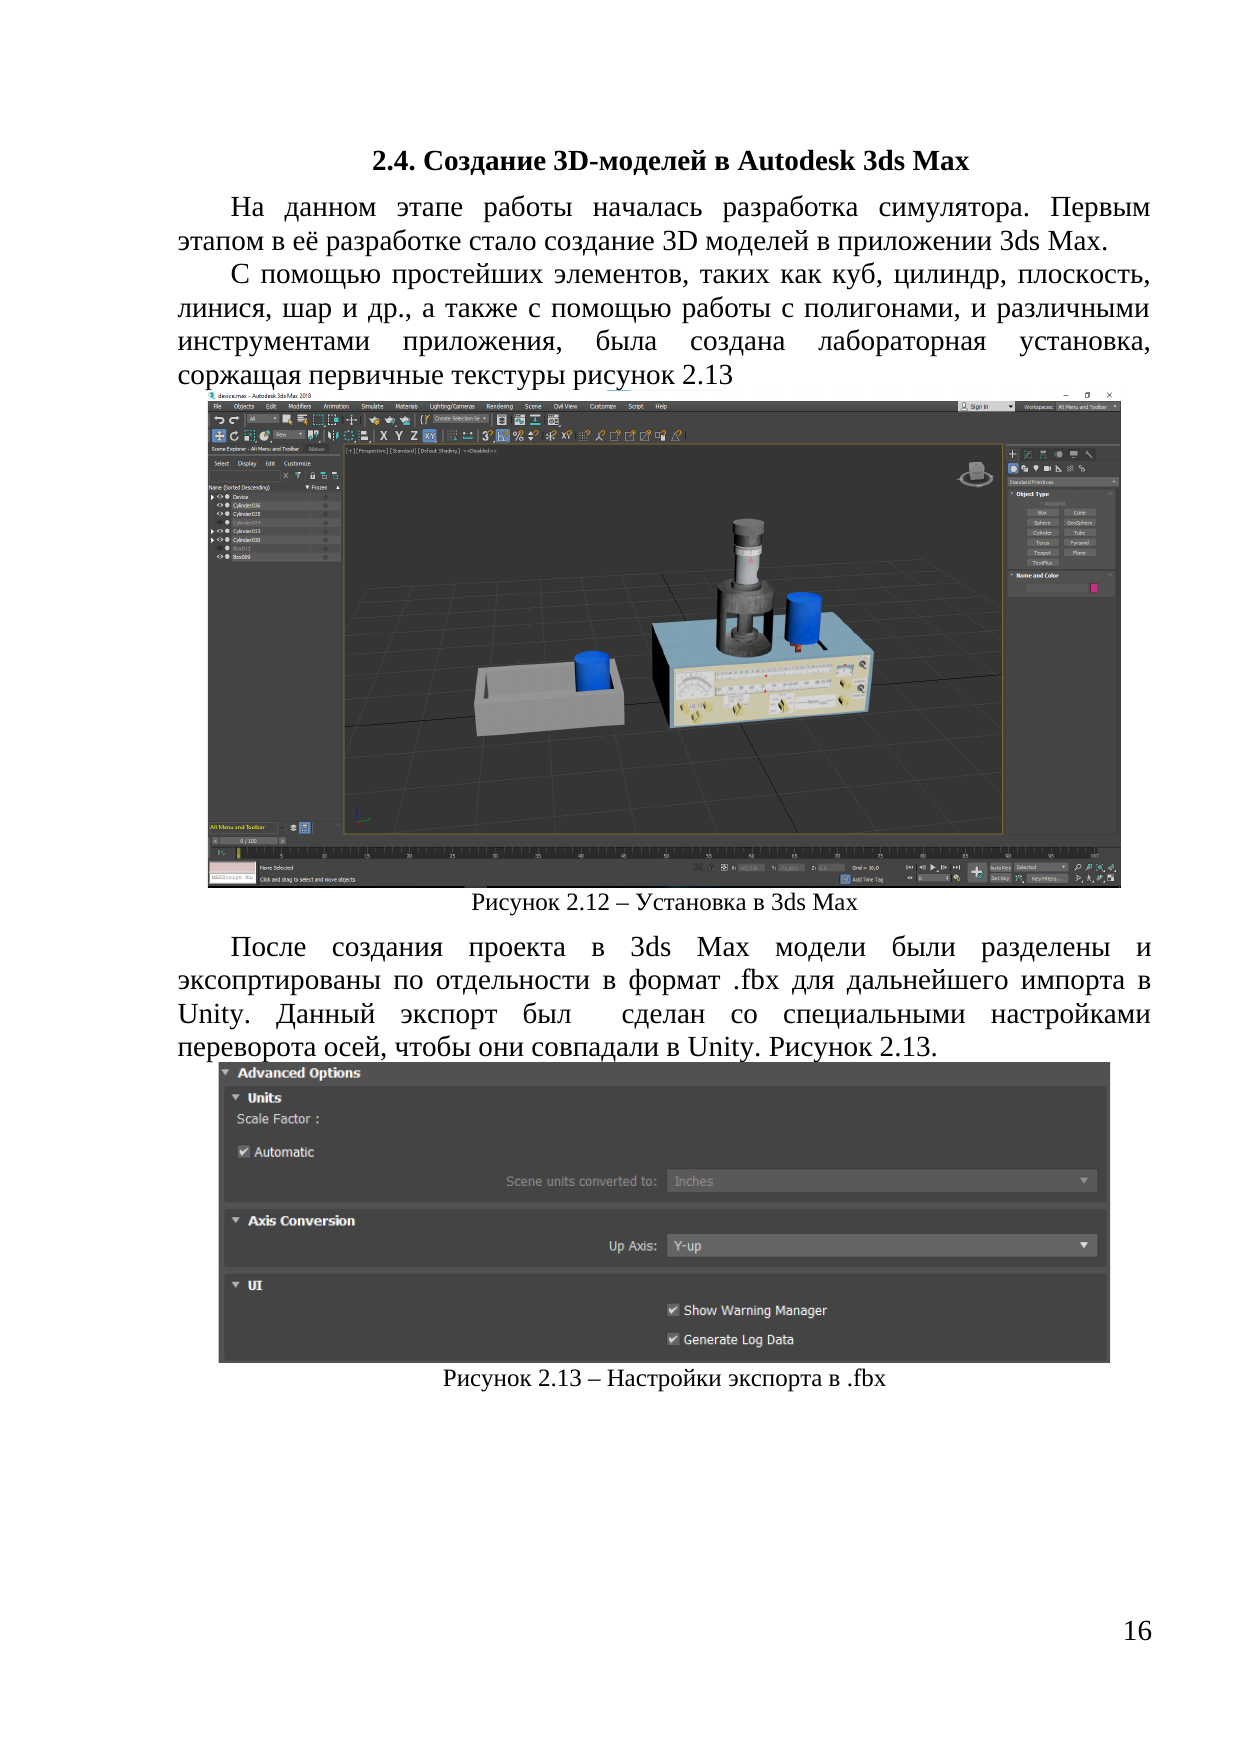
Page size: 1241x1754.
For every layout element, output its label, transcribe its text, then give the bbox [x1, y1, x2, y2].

text Рисунок 2.13 – Настройки экспорта в .fbx [177, 1363, 1152, 1392]
list Создание 3D-моделей в Autodesk 3ds Max [215, 143, 1152, 177]
text Рисунок 2.12 – Установка в 3ds Max [177, 887, 1152, 916]
picture [207, 390, 1121, 888]
picture [218, 1062, 1111, 1363]
text С помощью простейших элементов, таких как куб, цилиндр, плоскость, линися, шар и др., а также с помощью работы с полигонами, и различными инструментами приложения, была создана лабораторная установка, соржащая первичные текстуры рисунок 2.13 [177, 256, 1152, 390]
text После создания проекта в 3ds Max модели были разделены и эксопртированы по отдельности в формат .fbx для дальнейшего импорта в Unity. Данный экспорт был сделан со специальными настройками переворота осей, чтобы они совпадали в Unity. Рисунок 2.13. [177, 929, 1152, 1063]
text На данном этапе работы началась разработка симулятора. Первым этапом в её разработке стало создание 3D моделей в приложении 3ds Max. [177, 189, 1152, 256]
